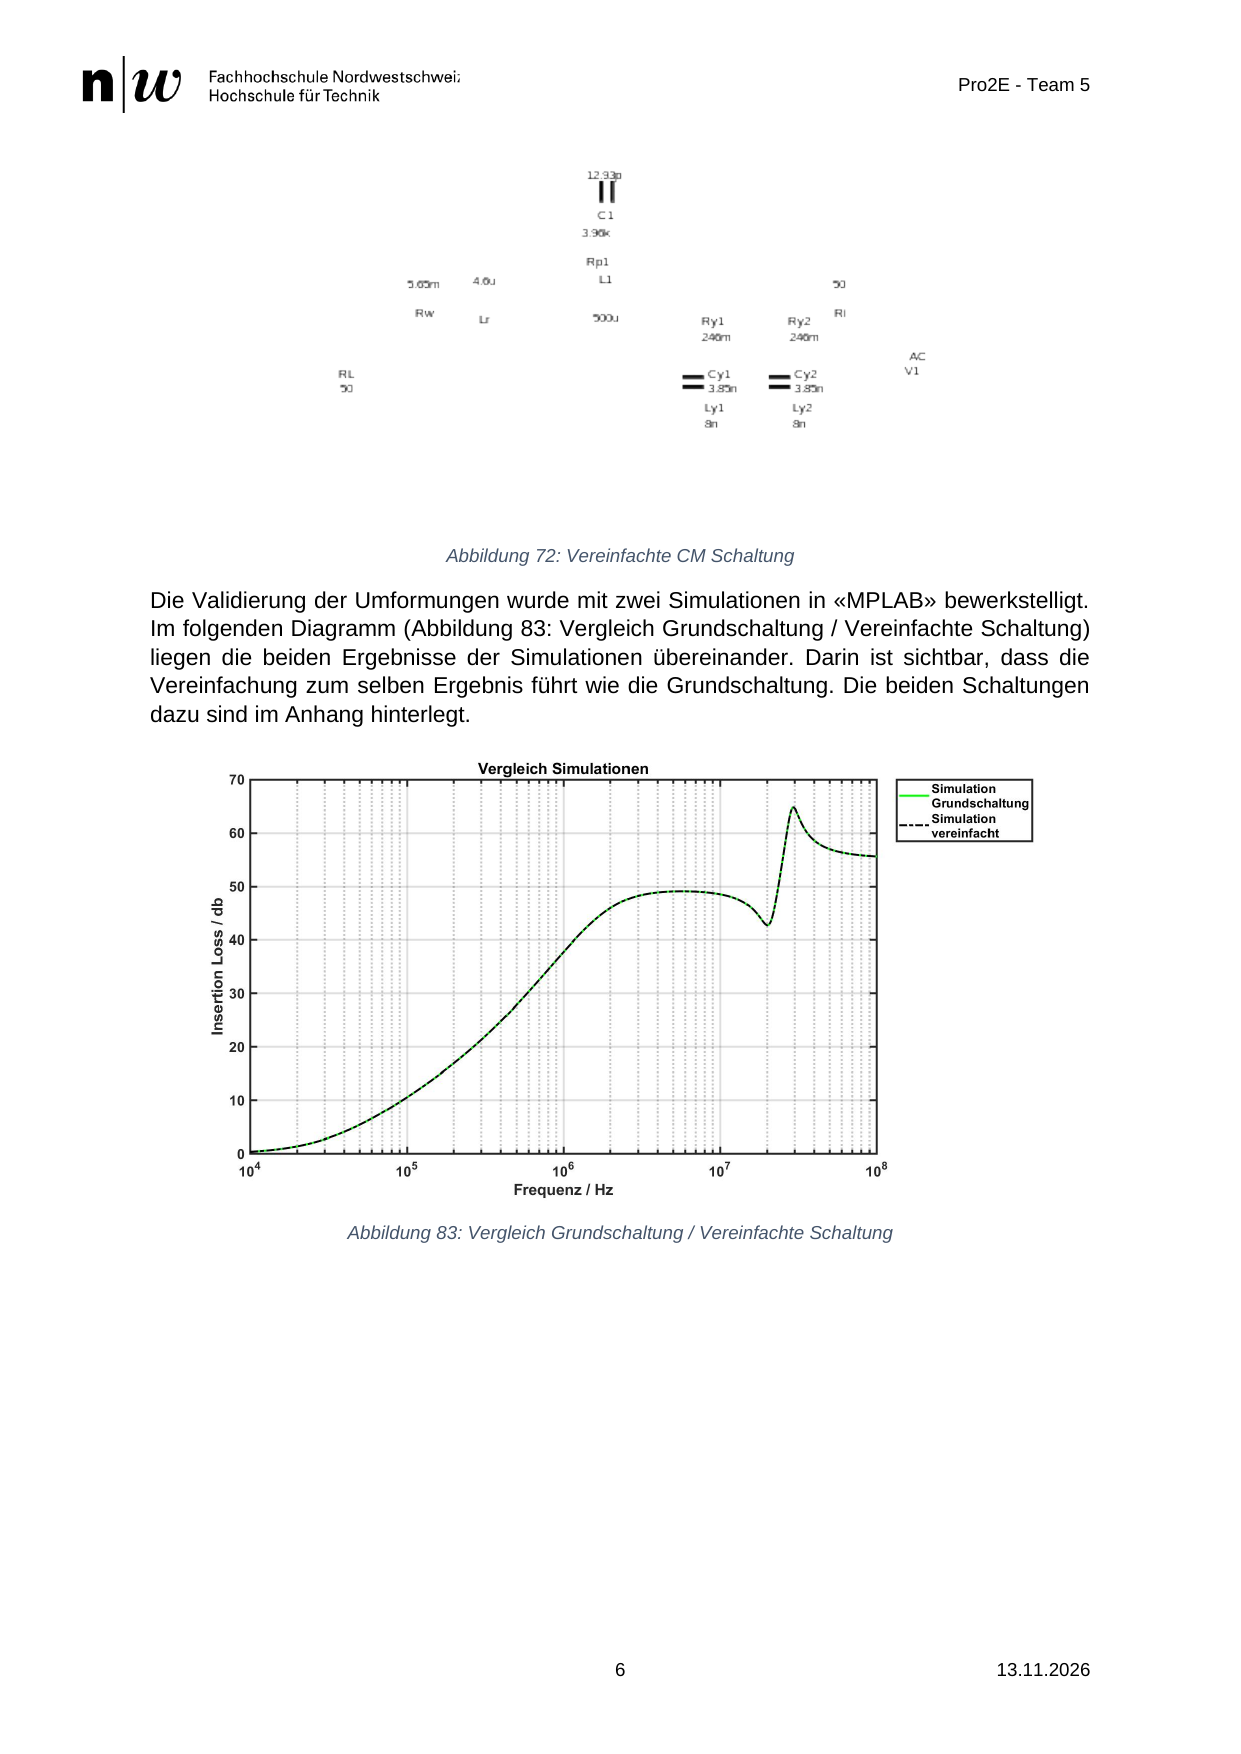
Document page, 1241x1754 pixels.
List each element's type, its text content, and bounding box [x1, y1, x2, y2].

picture [205, 745, 1035, 1204]
picture [81, 56, 460, 113]
